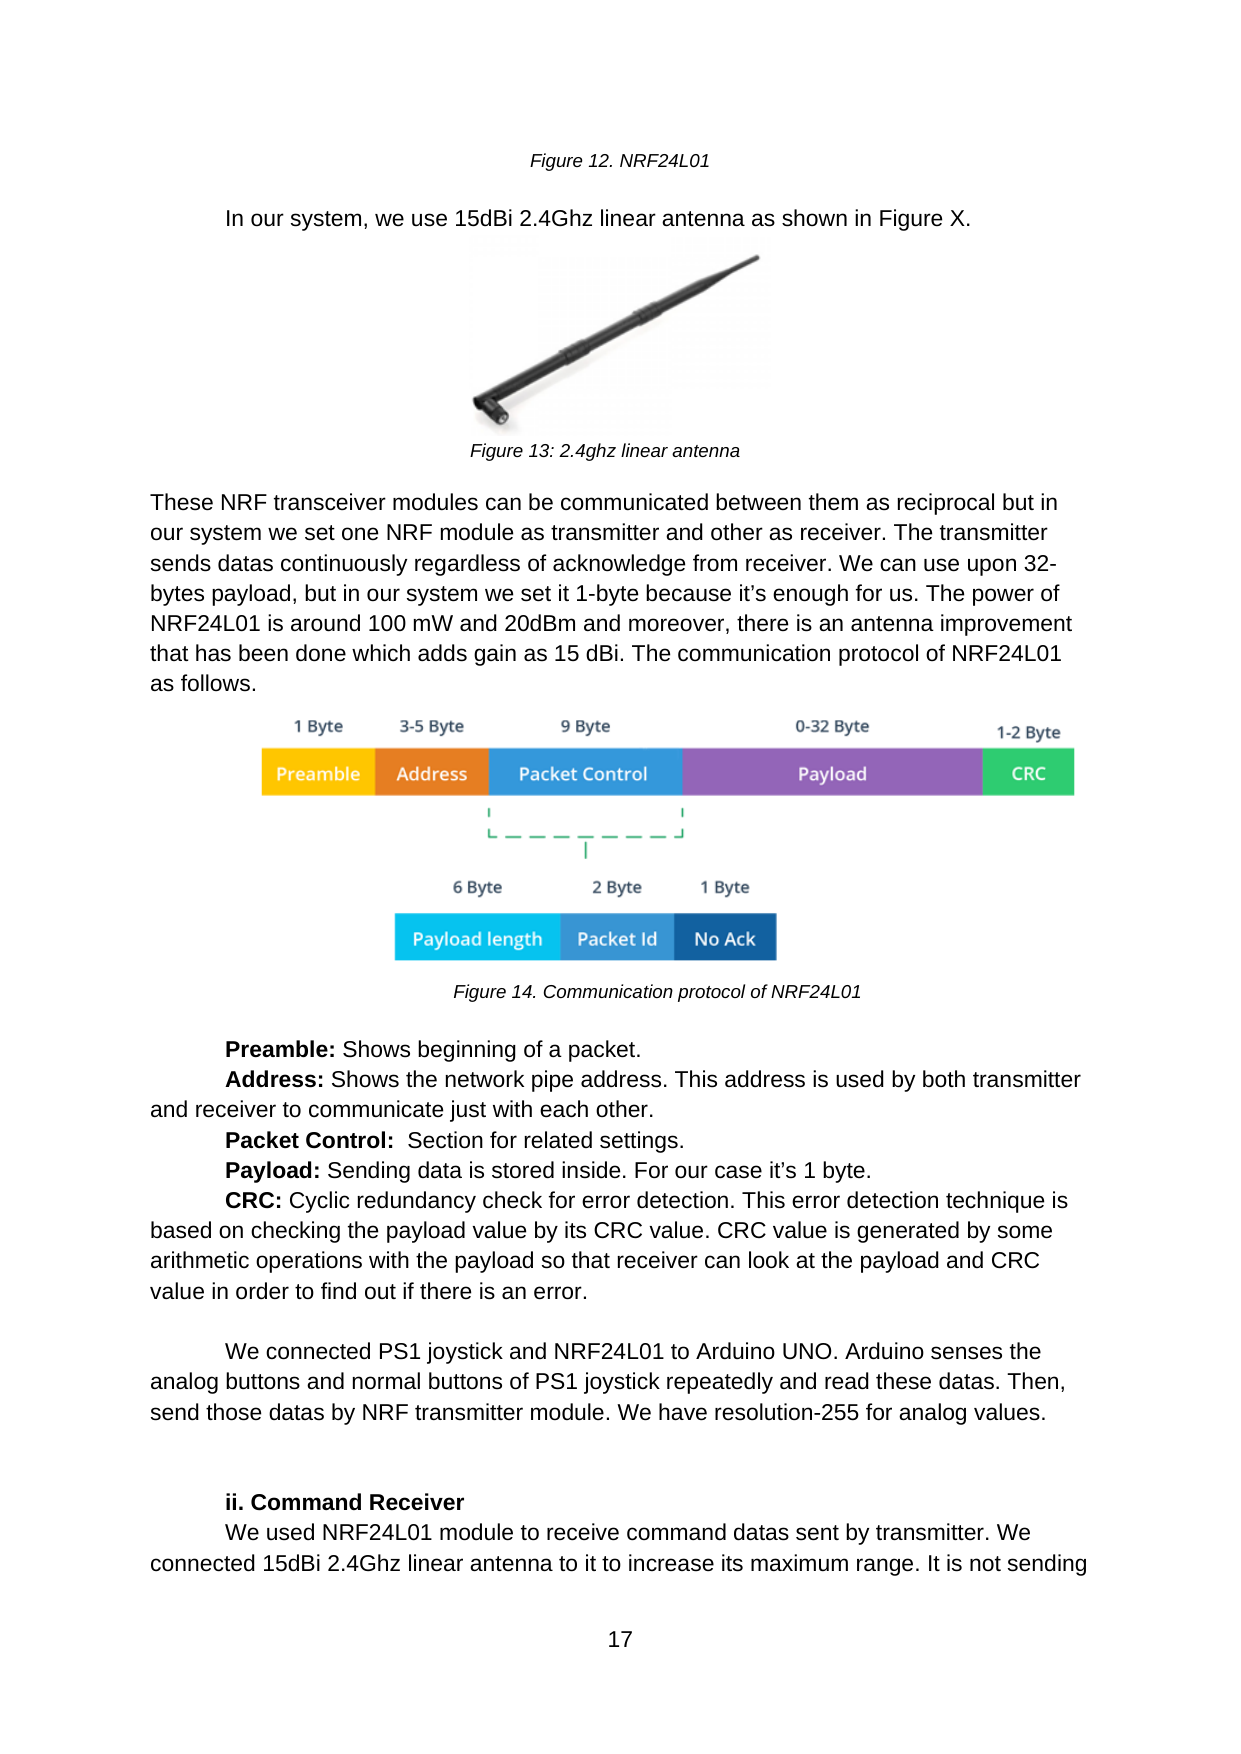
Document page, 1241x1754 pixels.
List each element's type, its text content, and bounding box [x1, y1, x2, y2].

text These NRF transceiver modules can be communicated between them as reciprocal but in our system we set one NRF module as transmitter and other as receiver. The transmitter sends datas continuously regardless of acknowledge from receiver. We can use upon 32-bytes payload, but in our system we set it 1-byte because it’s enough for us. The power of NRF24L01 is around 100 mW and 20dBm and moreover, there is an antenna improvement that has been done which adds gain as 15 dBi. The communication protocol of NRF24L01 as follows. [150, 489, 1090, 697]
text Address: Shows the network pipe address. This address is used by both transmitter and receiver to communicate just with each other. [150, 1066, 1090, 1123]
text In our system, we use 15dBi 2.4Ghz linear antenna as shown in Figure X. [150, 205, 1090, 231]
text ii. Command Receiver [150, 1489, 1090, 1515]
text Payload: Sending data is stored inside. For our case it’s 1 byte. [150, 1157, 1090, 1183]
text Packet Control: Section for related settings. [150, 1127, 1090, 1153]
text Figure 13: 2.4ghz linear antenna [150, 439, 1090, 461]
text Figure 12. NRF24L01 [150, 150, 1090, 172]
text Preamble: Shows beginning of a packet. [150, 1036, 1090, 1062]
text We connected PS1 joystick and NRF24L01 to Arduino UNO. Arduino senses the analog buttons and normal buttons of PS1 joystick repeatedly and read these datas. Then, send those datas by NRF transmitter module. We have resolution-255 for analog values. [150, 1338, 1090, 1425]
text Figure 14. Communication protocol of NRF24L01 [150, 981, 1090, 1002]
picture [225, 700, 1090, 978]
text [150, 1519, 1090, 1576]
text CRC: Cyclic redundancy check for error detection. This error detection technique is based on checking the payload value by its CRC value. CRC value is generated by some arithmetic operations with the payload so that receiver can look at the payload and CRC value in order to find out if there is an error. [150, 1187, 1090, 1304]
picture [468, 235, 772, 436]
